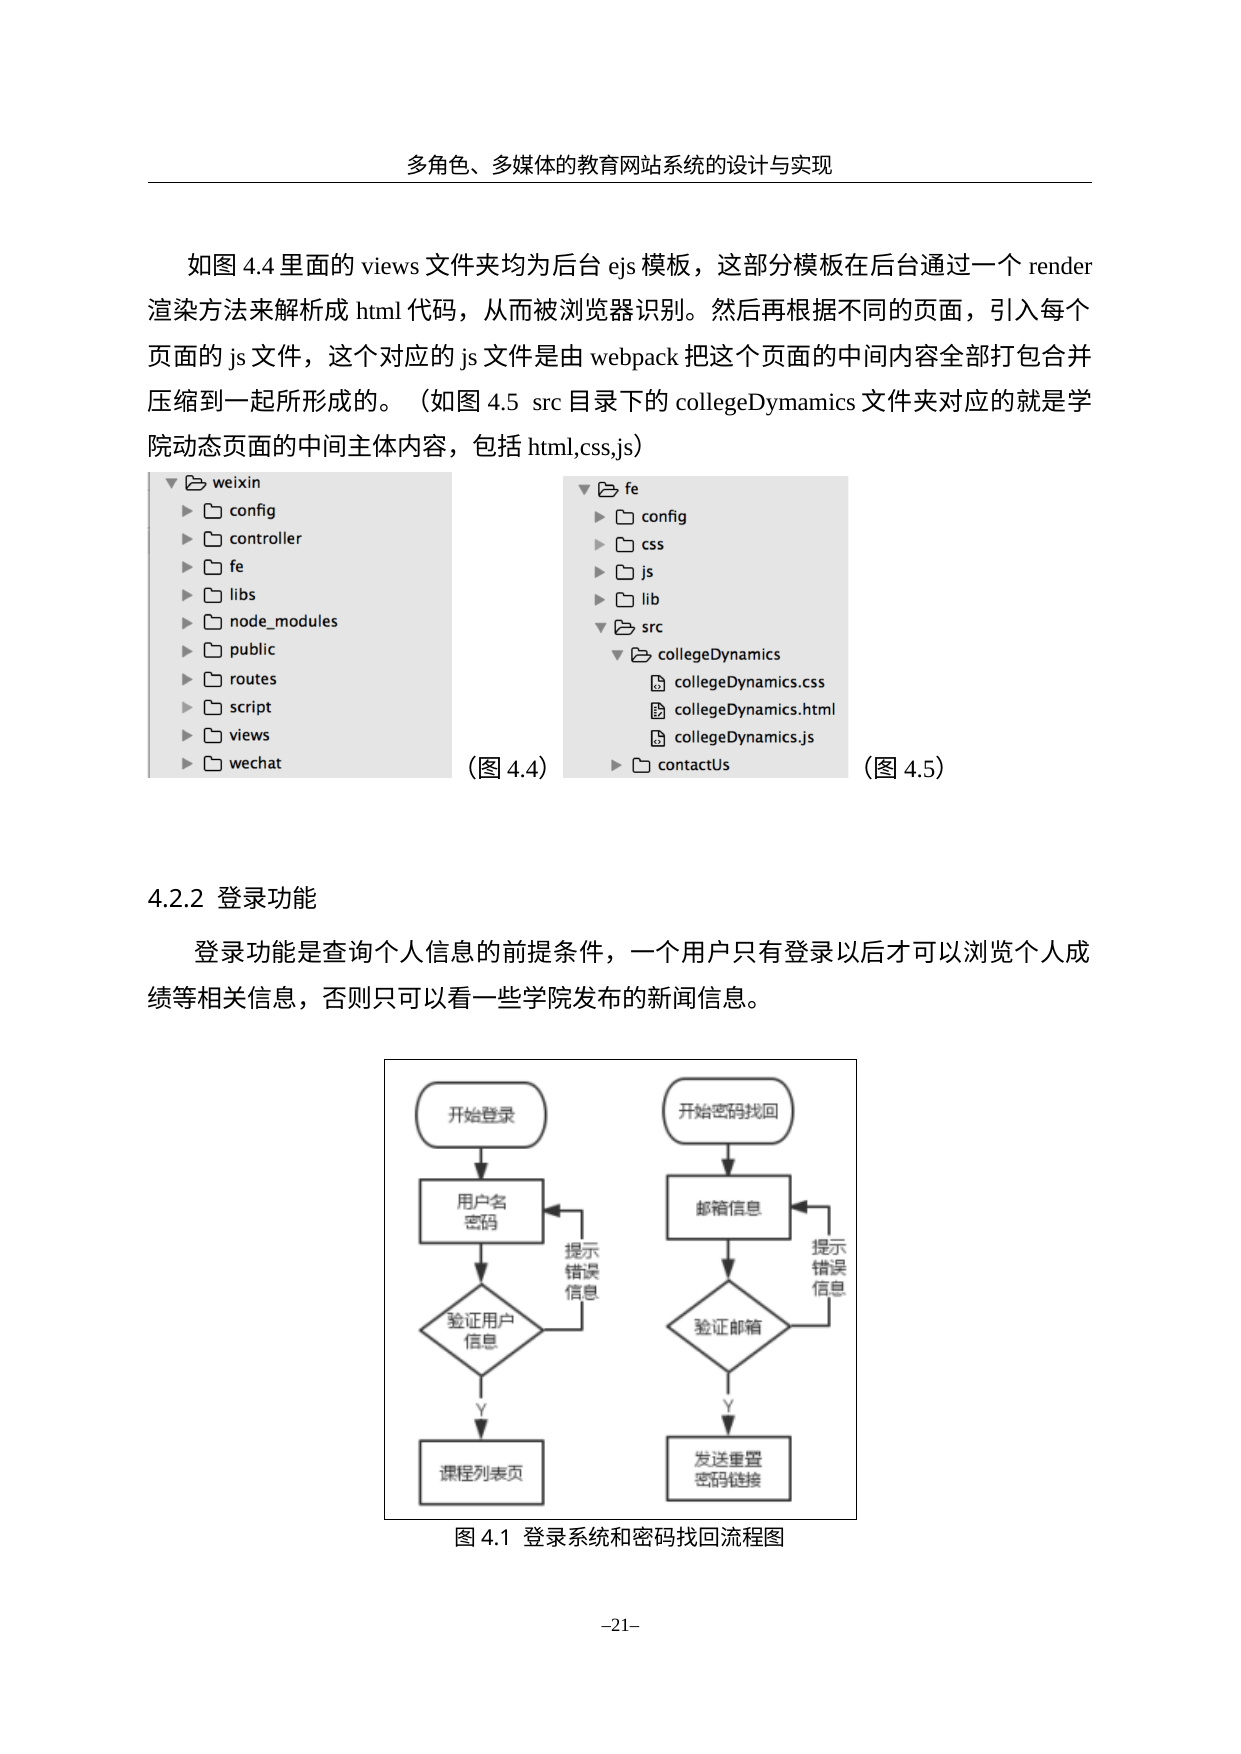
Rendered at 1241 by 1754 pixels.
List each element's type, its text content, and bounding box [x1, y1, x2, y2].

subtitle 4.2.2 登录功能 [148, 878, 1092, 914]
text 如图4.4里面的views文件夹均为后台ejs模板，这部分模板在后台通过一个render渲染方法来解析成html代码，从而被浏览器识别。然后再根据不同的页面，引入每个页面的js文件，这个对应的js文件是由webpack把这个页面的中间内容全部打包合并压缩到一起所形成的。（如图4.5 src目录下的collegeDymamics文件夹对应的就是学院动态页面的中间主体内容，包括html,css,js） [148, 246, 1092, 463]
picture [385, 1060, 856, 1519]
picture [147, 472, 452, 778]
picture [563, 476, 849, 778]
text 登录功能是查询个人信息的前提条件，一个用户只有登录以后才可以浏览个人成绩等相关信息，否则只可以看一些学院发布的新闻信息。 [148, 933, 1092, 1014]
text 图4.1 登录系统和密码找回流程图 [148, 1520, 1092, 1551]
